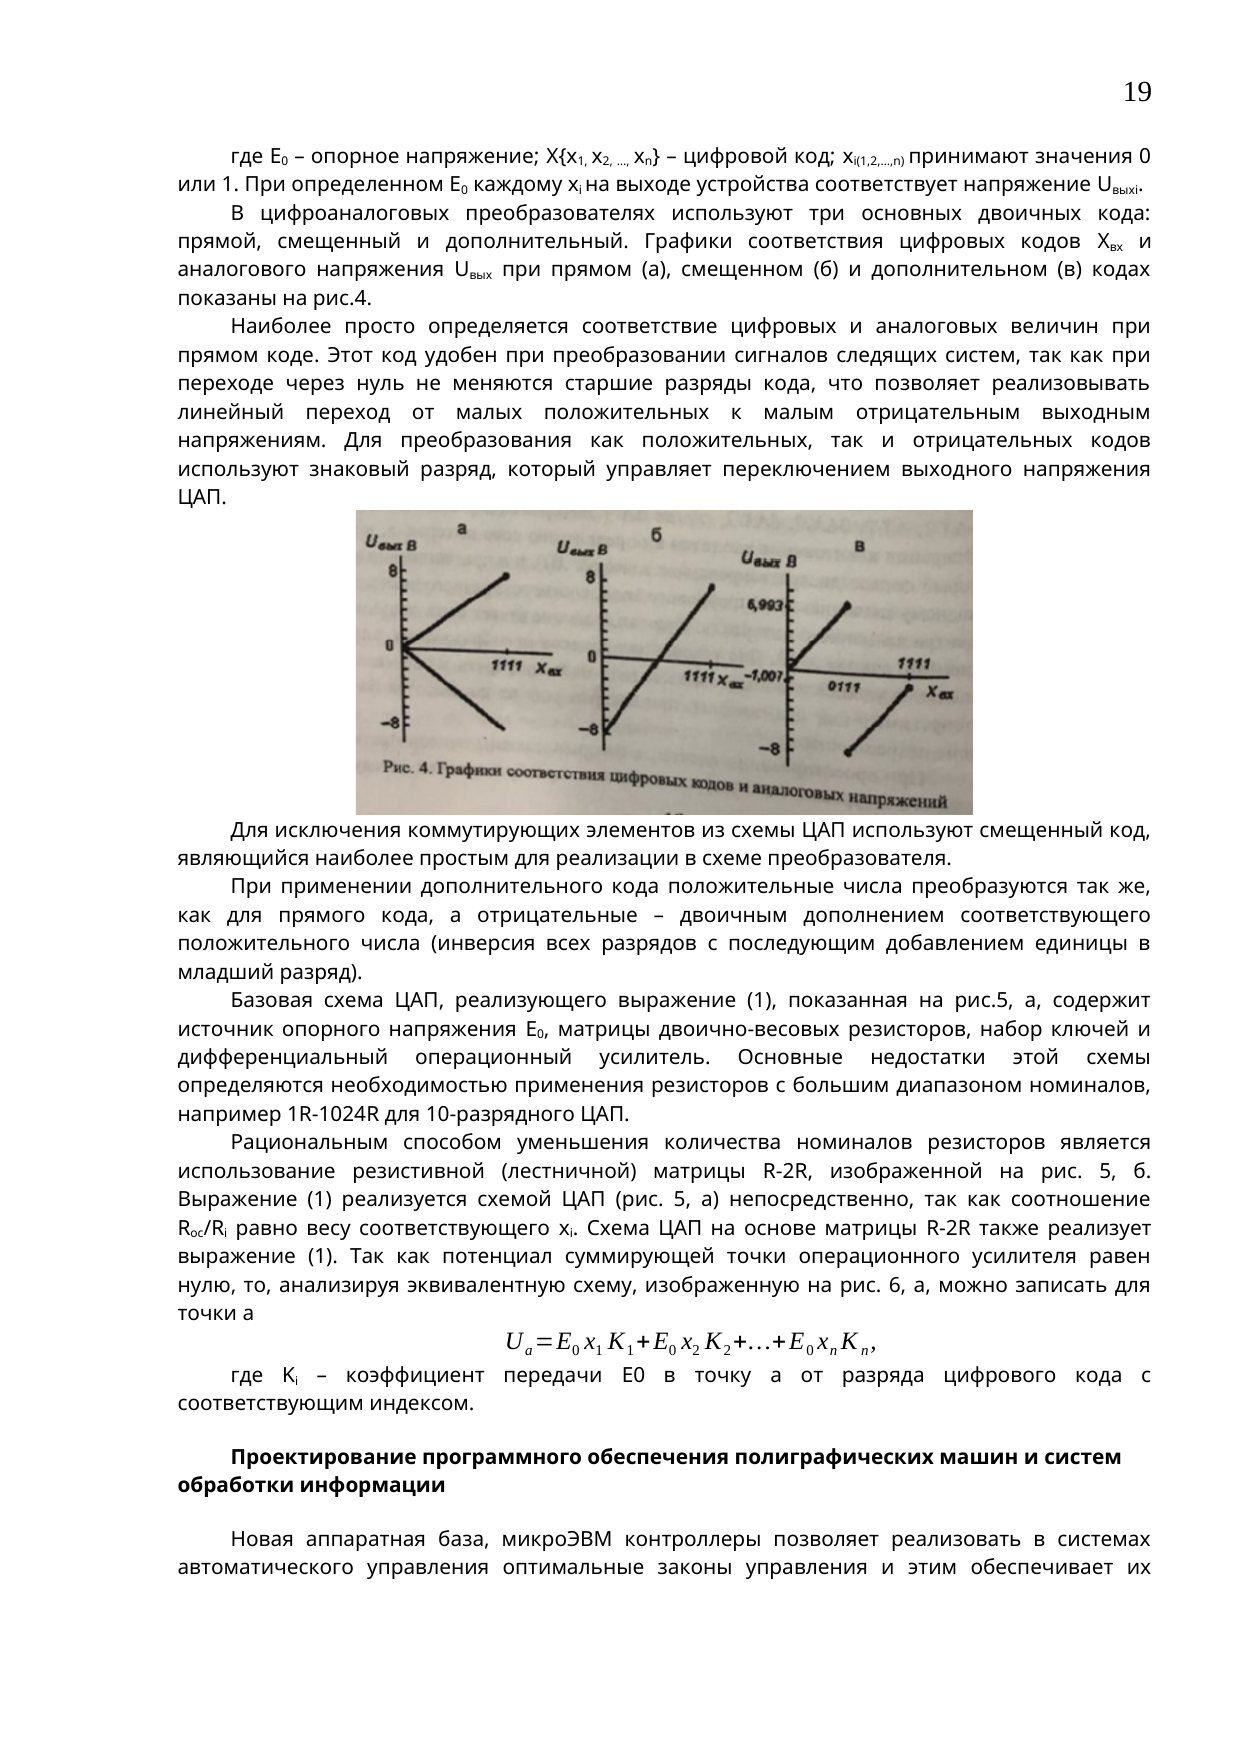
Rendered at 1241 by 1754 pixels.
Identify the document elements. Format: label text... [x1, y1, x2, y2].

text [177, 1524, 1152, 1581]
text Рациональным способом уменьшения количества номиналов резисторов является использование резистивной (лестничной) матрицы R-2R, изображенной на рис. 5, б. Выражение (1) реализуется схемой ЦАП (рис. 5, а) непосредственно, так как соотношение Rос/Ri равно весу соответствующего xi. Схема ЦАП на основе матрицы R-2R также реализует выражение (1). Так как потенциал суммирующей точки операционного усилителя равен нулю, то, анализируя эквивалентную схему, изображенную на рис. 6, а, можно записать для точки a [177, 1127, 1152, 1327]
text Для исключения коммутирующих элементов из схемы ЦАП используют смещенный код, являющийся наиболее простым для реализации в схеме преобразователя. [177, 815, 1152, 872]
text где E0 – опорное напряжение; X{x1, x2, …, xn} – цифровой код; xi(1,2,…,n) принимают значения 0 или 1. При определенном E0 каждому xi на выходе устройства соответствует напряжение Uвыхi. [177, 141, 1152, 198]
text Базовая схема ЦАП, реализующего выражение (1), показанная на рис.5, а, содержит источник опорного напряжения E0, матрицы двоично-весовых резисторов, набор ключей и дифференциальный операционный усилитель. Основные недостатки этой схемы определяются необходимостью применения резисторов с большим диапазоном номиналов, например 1R-1024R для 10-разрядного ЦАП. [177, 985, 1152, 1127]
subtitle Проектирование программного обеспечения полиграфических машин и систем обработки информации [177, 1442, 1152, 1499]
text Наиболее просто определяется соответствие цифровых и аналоговых величин при прямом коде. Этот код удобен при преобразовании сигналов следящих систем, так как при переходе через нуль не меняются старшие разряды кода, что позволяет реализовывать линейный переход от малых положительных к малым отрицательным выходным напряжениям. Для преобразования как положительных, так и отрицательных кодов используют знаковый разряд, который управляет переключением выходного напряжения ЦАП. [177, 311, 1152, 511]
text В цифроаналоговых преобразователях используют три основных двоичных кода: прямой, смещенный и дополнительный. Графики соответствия цифровых кодов Xвх и аналогового напряжения Uвых при прямом (а), смещенном (б) и дополнительном (в) кодах показаны на рис.4. [177, 198, 1152, 311]
text При применении дополнительного кода положительные числа преобразуются так же, как для прямого кода, а отрицательные – двоичным дополнением соответствующего положительного числа (инверсия всех разрядов с последующим добавлением единицы в младший разряд). [177, 872, 1152, 985]
picture [355, 510, 973, 815]
text где Ki – коэффициент передачи E0 в точку a от разряда цифрового кода с соответствующим индексом. [177, 1360, 1152, 1417]
